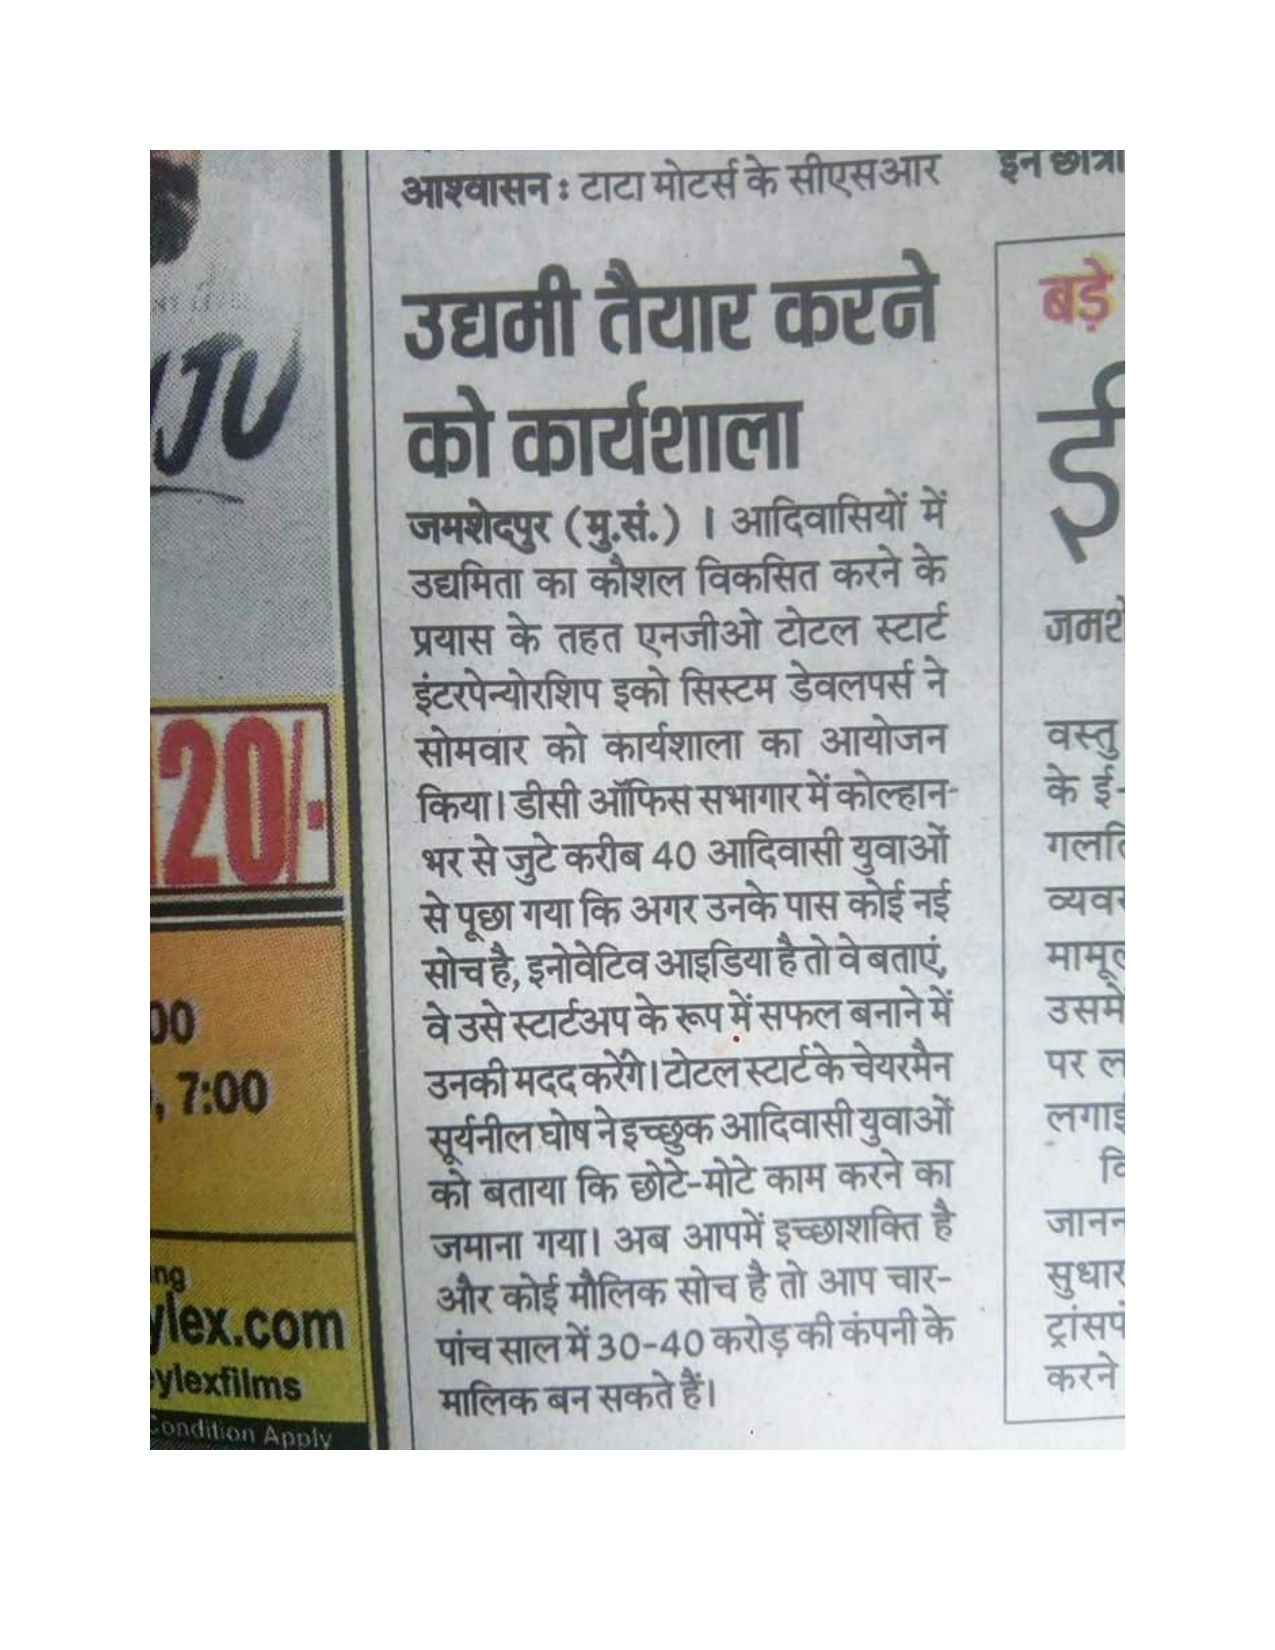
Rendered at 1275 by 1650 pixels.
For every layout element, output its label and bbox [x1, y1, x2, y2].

picture [150, 150, 1125, 1450]
